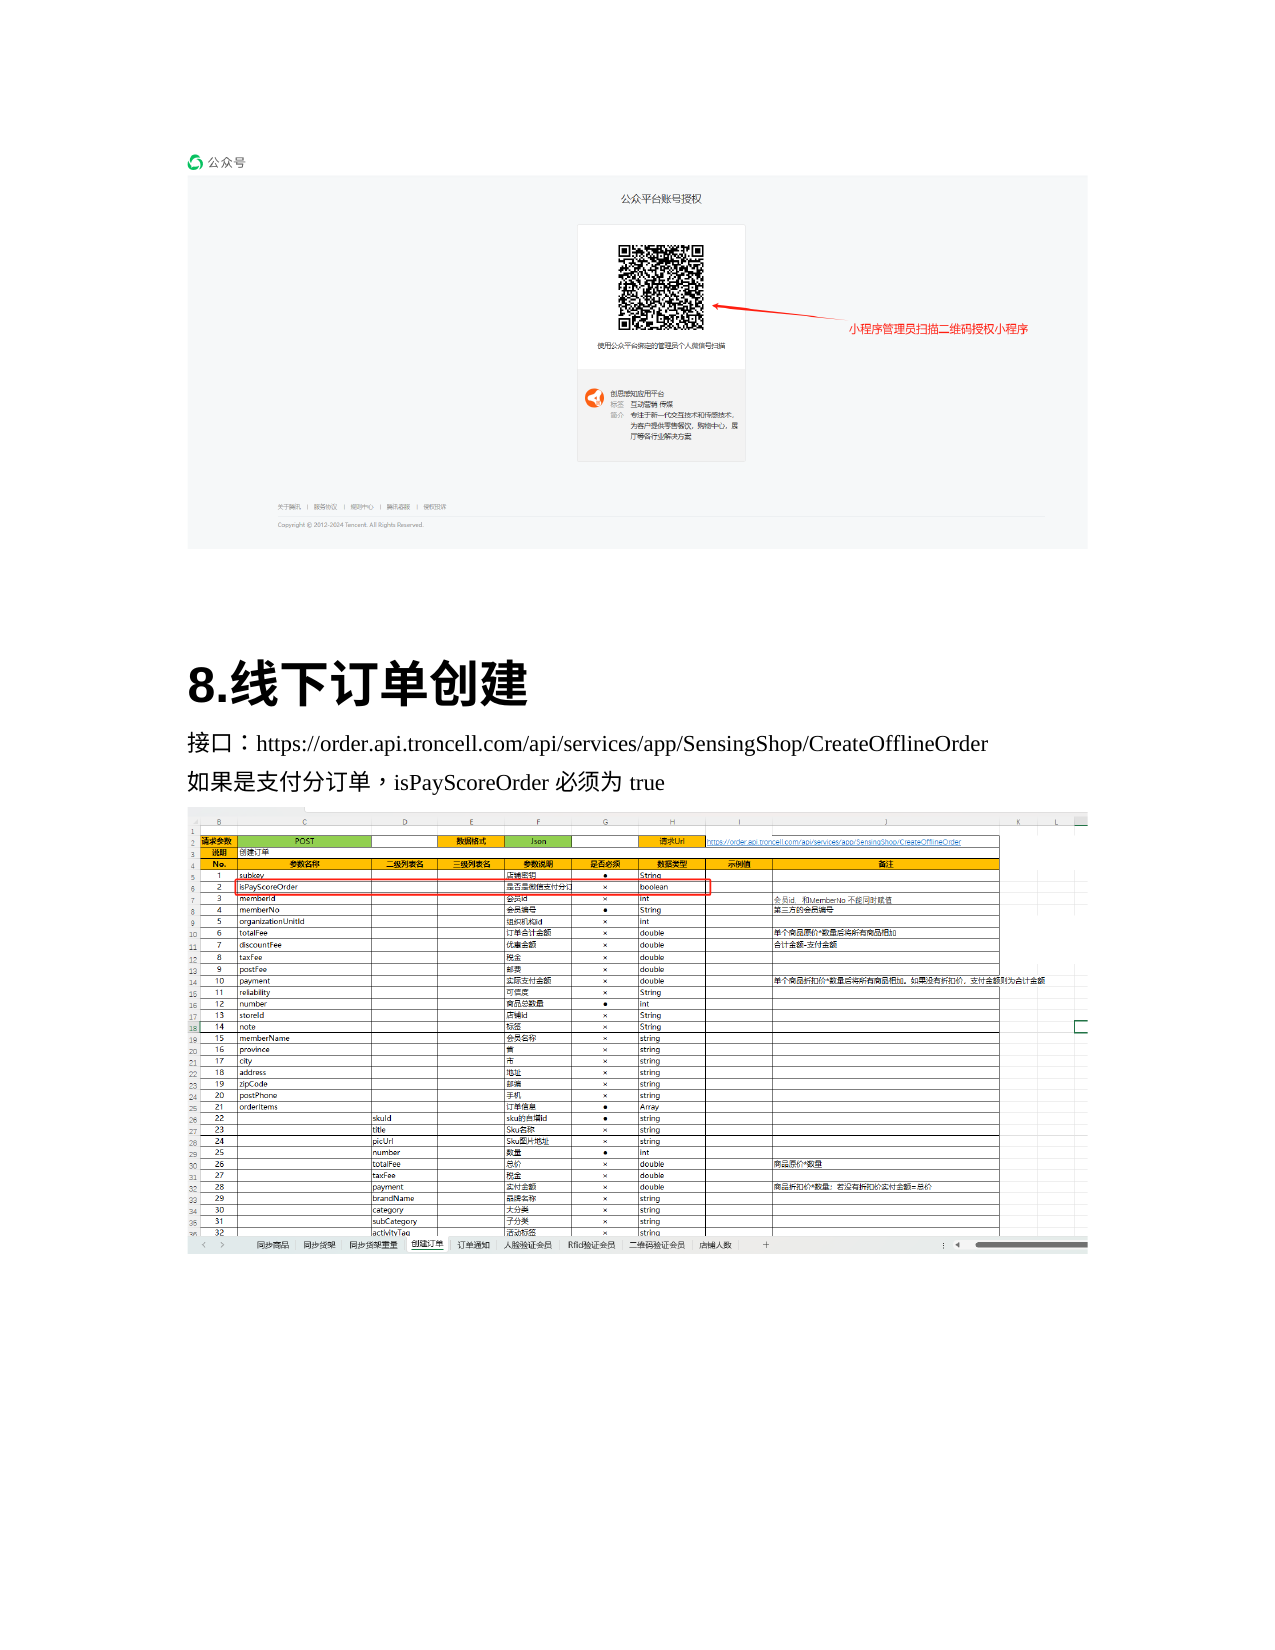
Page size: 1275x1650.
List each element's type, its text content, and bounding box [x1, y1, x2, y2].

text 接口：https://order.api.troncell.com/api/services/app/SensingShop/CreateOfflineOrder [187, 730, 1087, 756]
text 如果是支付分订单，isPayScoreOrder 必须为 true [187, 769, 1087, 795]
picture [187, 807, 1088, 1254]
subtitle 8.线下订单创建 [187, 645, 1087, 717]
picture [187, 150, 1088, 595]
